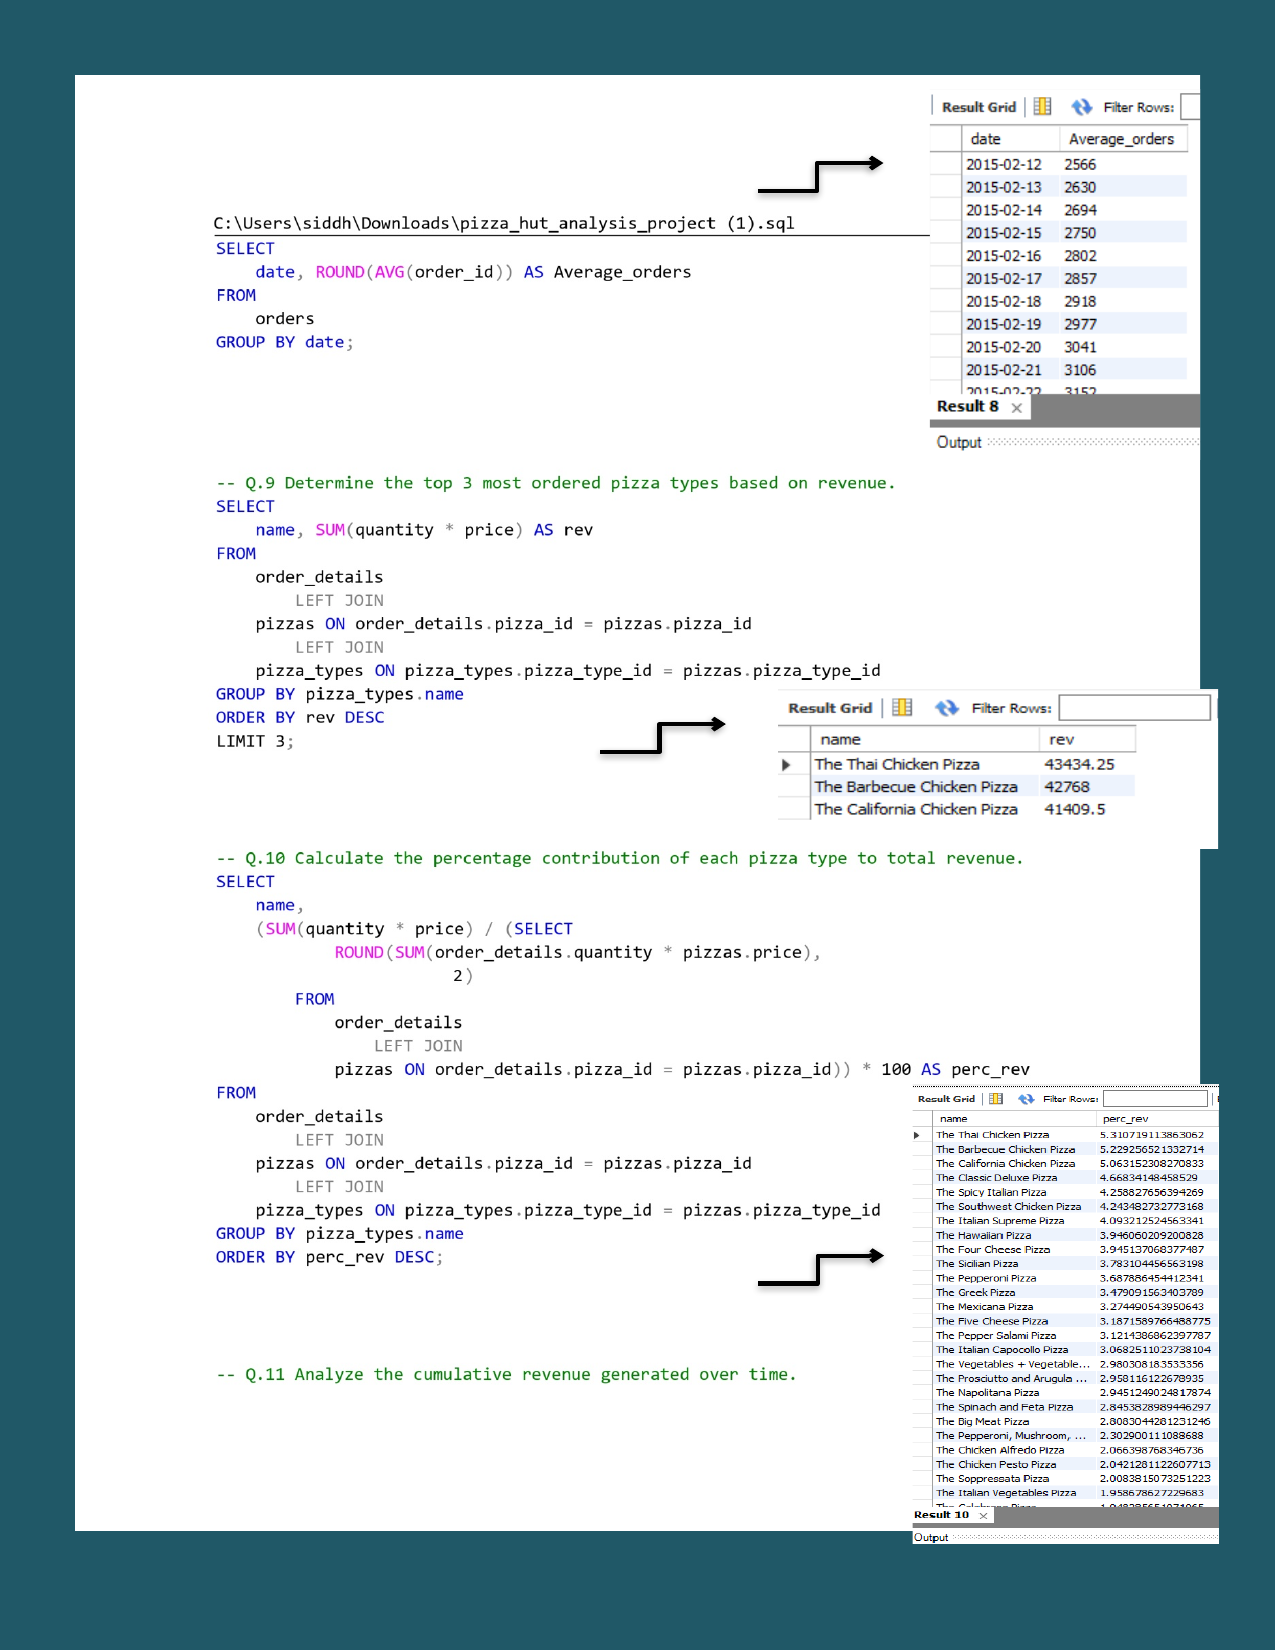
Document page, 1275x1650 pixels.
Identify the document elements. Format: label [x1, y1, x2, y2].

picture [75, 75, 1219, 1544]
